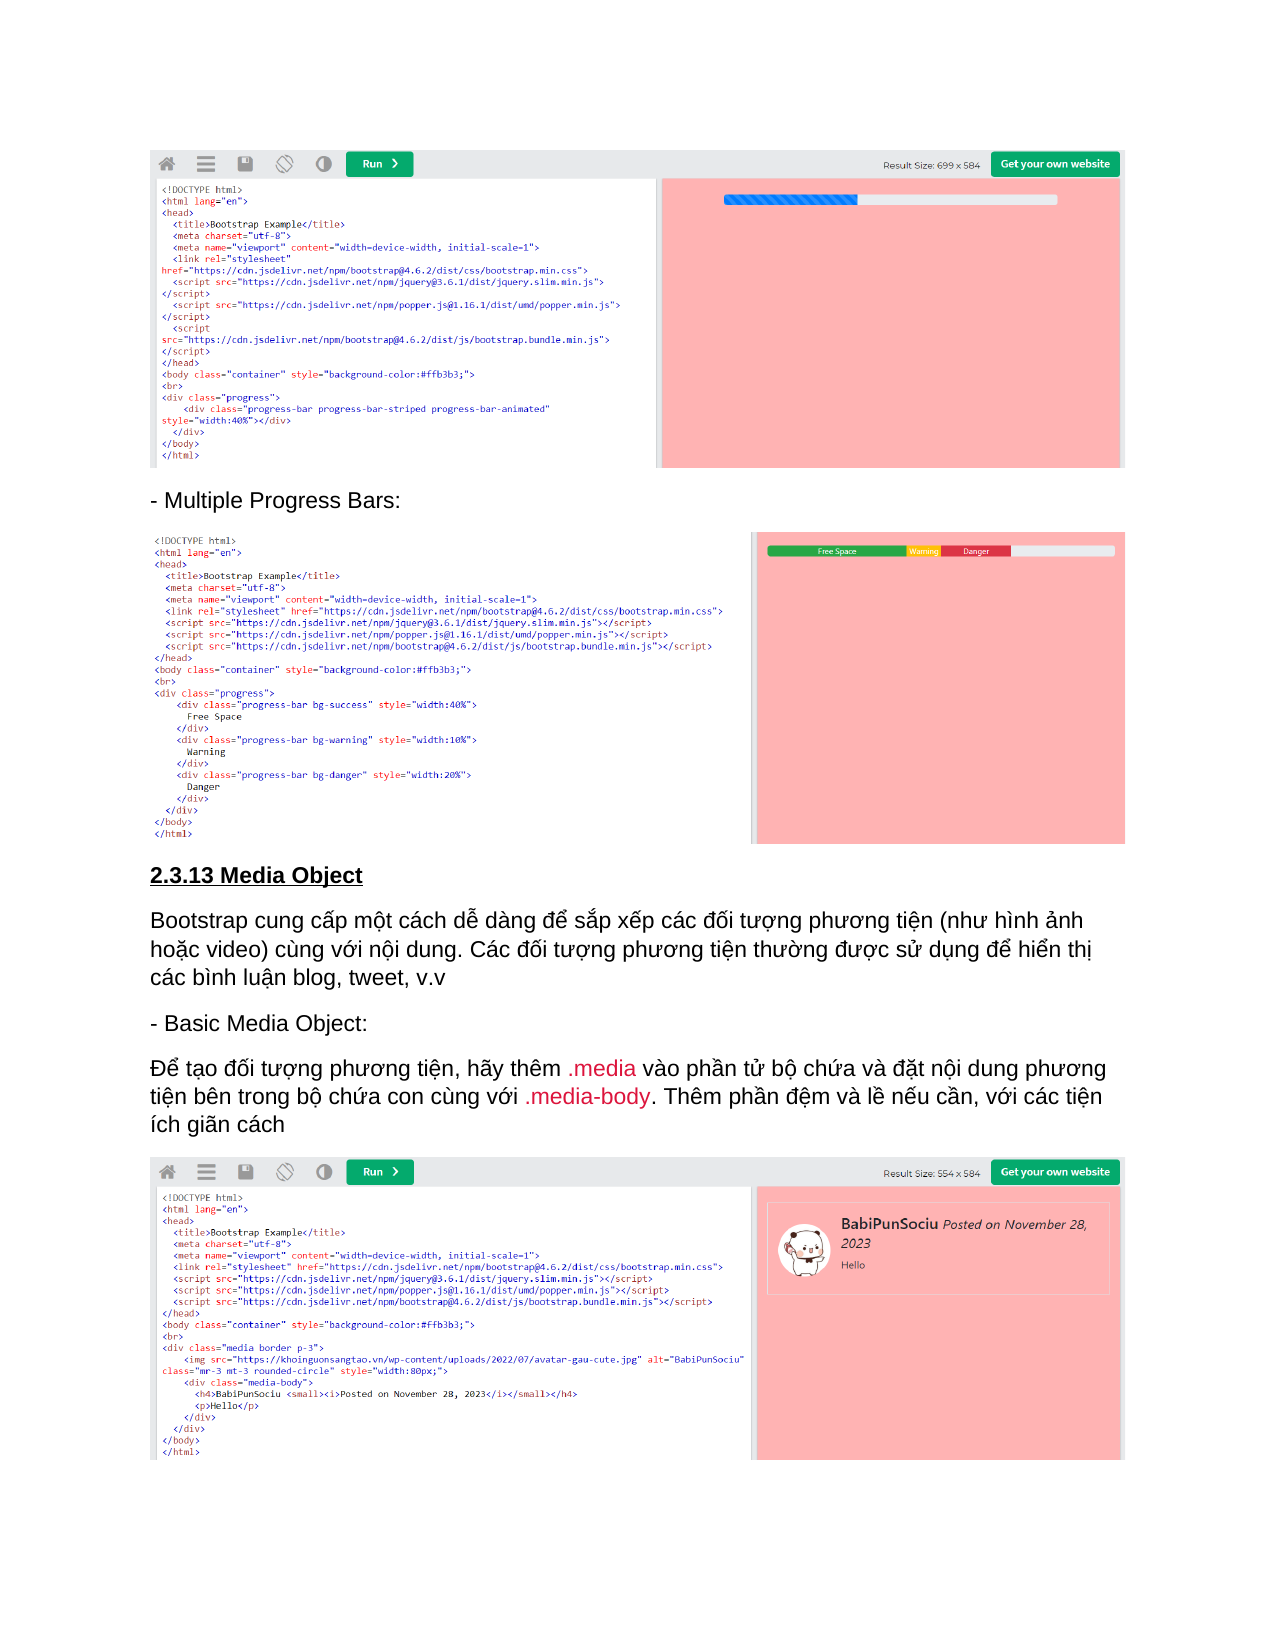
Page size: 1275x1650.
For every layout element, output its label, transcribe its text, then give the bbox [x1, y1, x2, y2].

picture [150, 532, 1125, 844]
text Bootstrap cung cấp một cách dễ dàng để sắp xếp các đối tượng phương tiện (như hình ảnh hoặc video) cùng với nội dung. Các đối tượng phương tiện thường được sử dụng để hiển thị các bình luận blog, tweet, v.v [150, 907, 1125, 991]
text 2.3.13 Media Object [150, 862, 1125, 889]
text Để tạo đối tượng phương tiện, hãy thêm .media vào phần tử bộ chứa và đặt nội dung phương tiện bên trong bộ chứa con cùng với .media-body. Thêm phần đệm và lề nếu cần, với các tiện ích giãn cách [150, 1054, 1125, 1138]
text - Basic Media Object: [150, 1009, 1125, 1036]
text - Multiple Progress Bars: [150, 487, 1125, 513]
picture [150, 150, 1125, 468]
picture [150, 1156, 1125, 1460]
